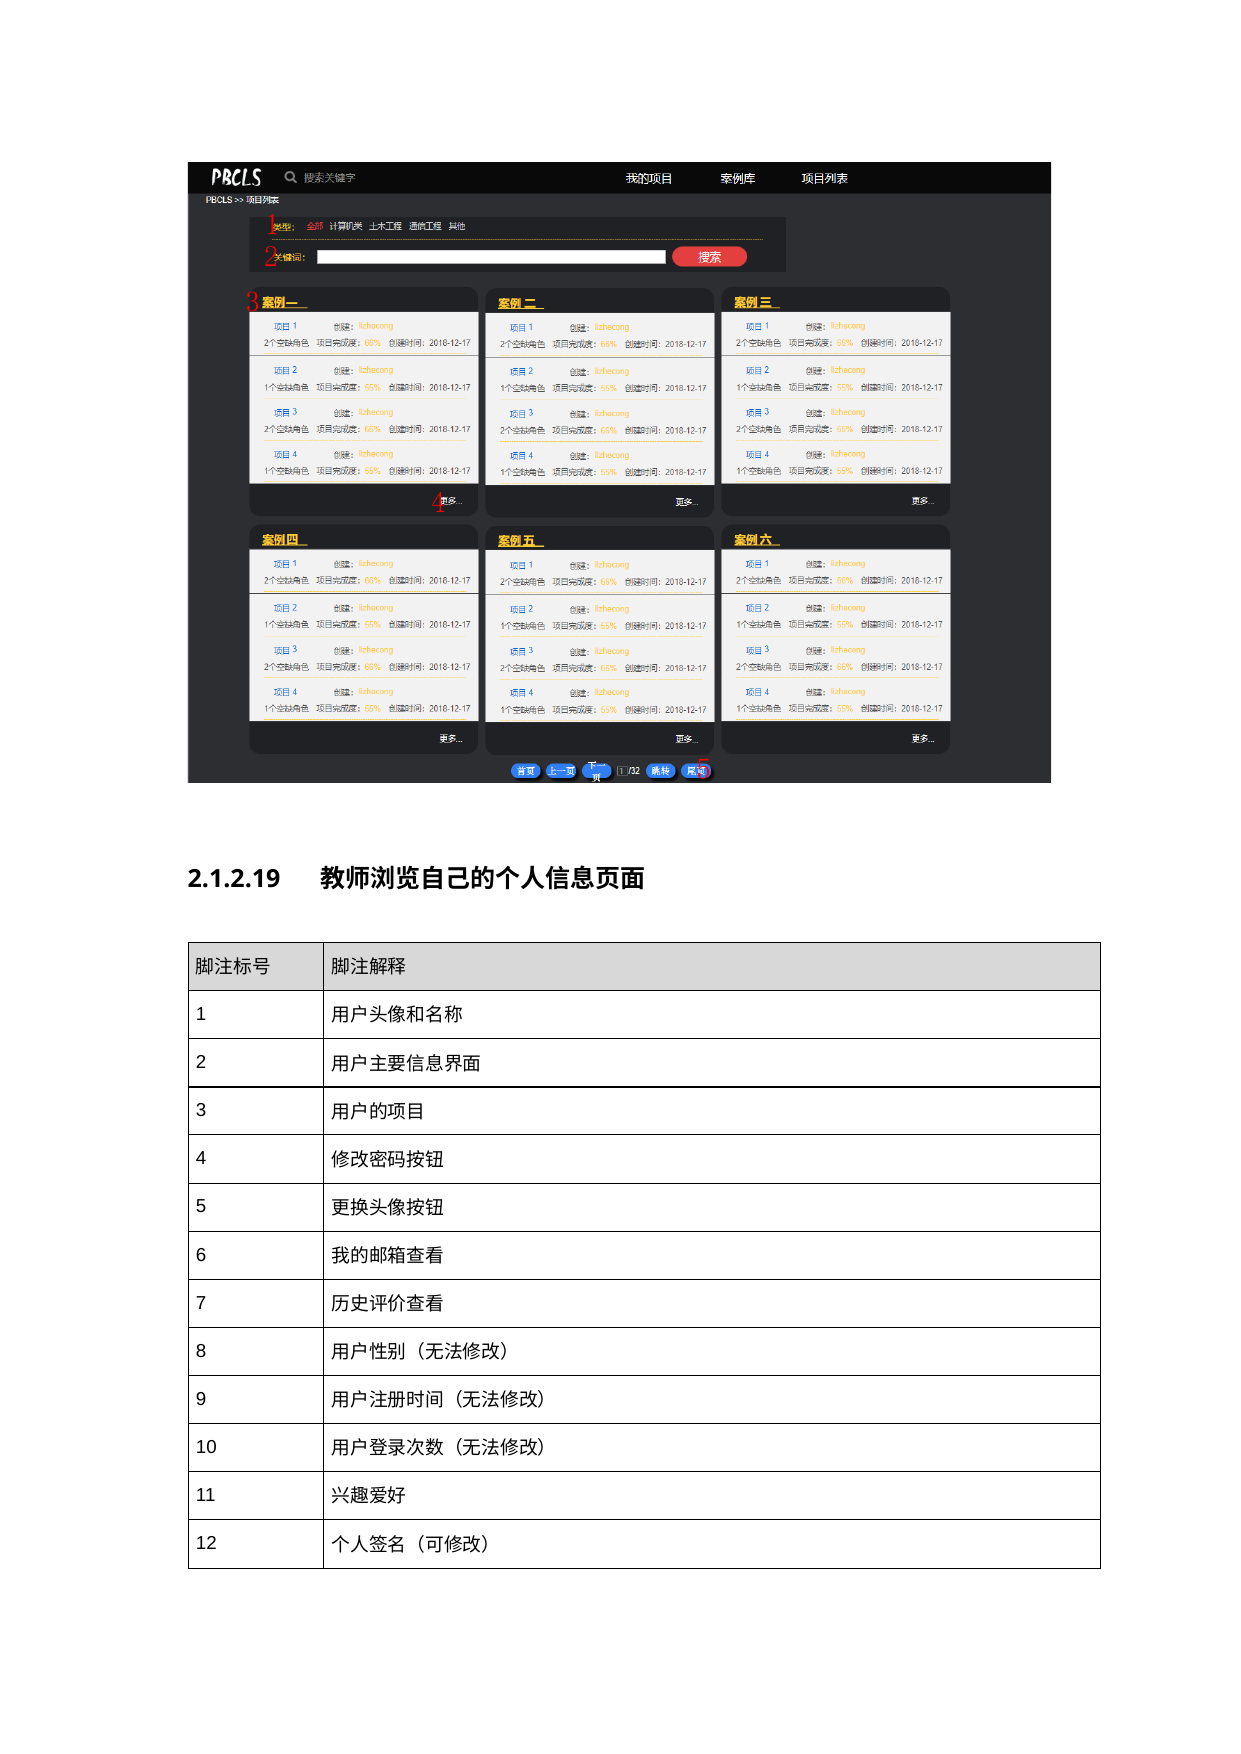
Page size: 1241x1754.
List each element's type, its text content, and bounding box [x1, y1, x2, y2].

table_cell 历史评价查看 [324, 1280, 1100, 1327]
table_cell 7 [189, 1280, 323, 1327]
table_cell 我的邮箱查看 [324, 1232, 1100, 1279]
table_cell 用户主要信息界面 [324, 1039, 1100, 1086]
table_cell 个人签名（可修改） [324, 1520, 1100, 1567]
table_cell 3 [189, 1088, 323, 1134]
table_cell 1 [189, 991, 323, 1038]
table_header 脚注标号 [189, 943, 323, 990]
table_cell 用户的项目 [324, 1088, 1100, 1134]
picture [187, 162, 1052, 783]
table_cell 6 [189, 1232, 323, 1279]
table_cell 8 [189, 1328, 323, 1375]
table_cell 更换头像按钮 [324, 1184, 1100, 1231]
table_cell 9 [189, 1376, 323, 1423]
table_cell 用户性别（无法修改） [324, 1328, 1100, 1375]
table_cell 11 [189, 1472, 323, 1519]
text 教师浏览自己的个人信息页面 [187, 844, 1053, 909]
table_cell 2 [189, 1039, 323, 1086]
table_cell 用户注册时间（无法修改） [324, 1376, 1100, 1423]
table_cell 4 [189, 1135, 323, 1182]
table_cell 修改密码按钮 [324, 1135, 1100, 1182]
table_cell 12 [189, 1520, 323, 1567]
table_cell 用户头像和名称 [324, 991, 1100, 1038]
table_cell 5 [189, 1184, 323, 1231]
table_cell 兴趣爱好 [324, 1472, 1100, 1519]
table_cell 10 [189, 1424, 323, 1471]
table_cell 用户登录次数（无法修改） [324, 1424, 1100, 1471]
table_header 脚注解释 [324, 943, 1100, 990]
